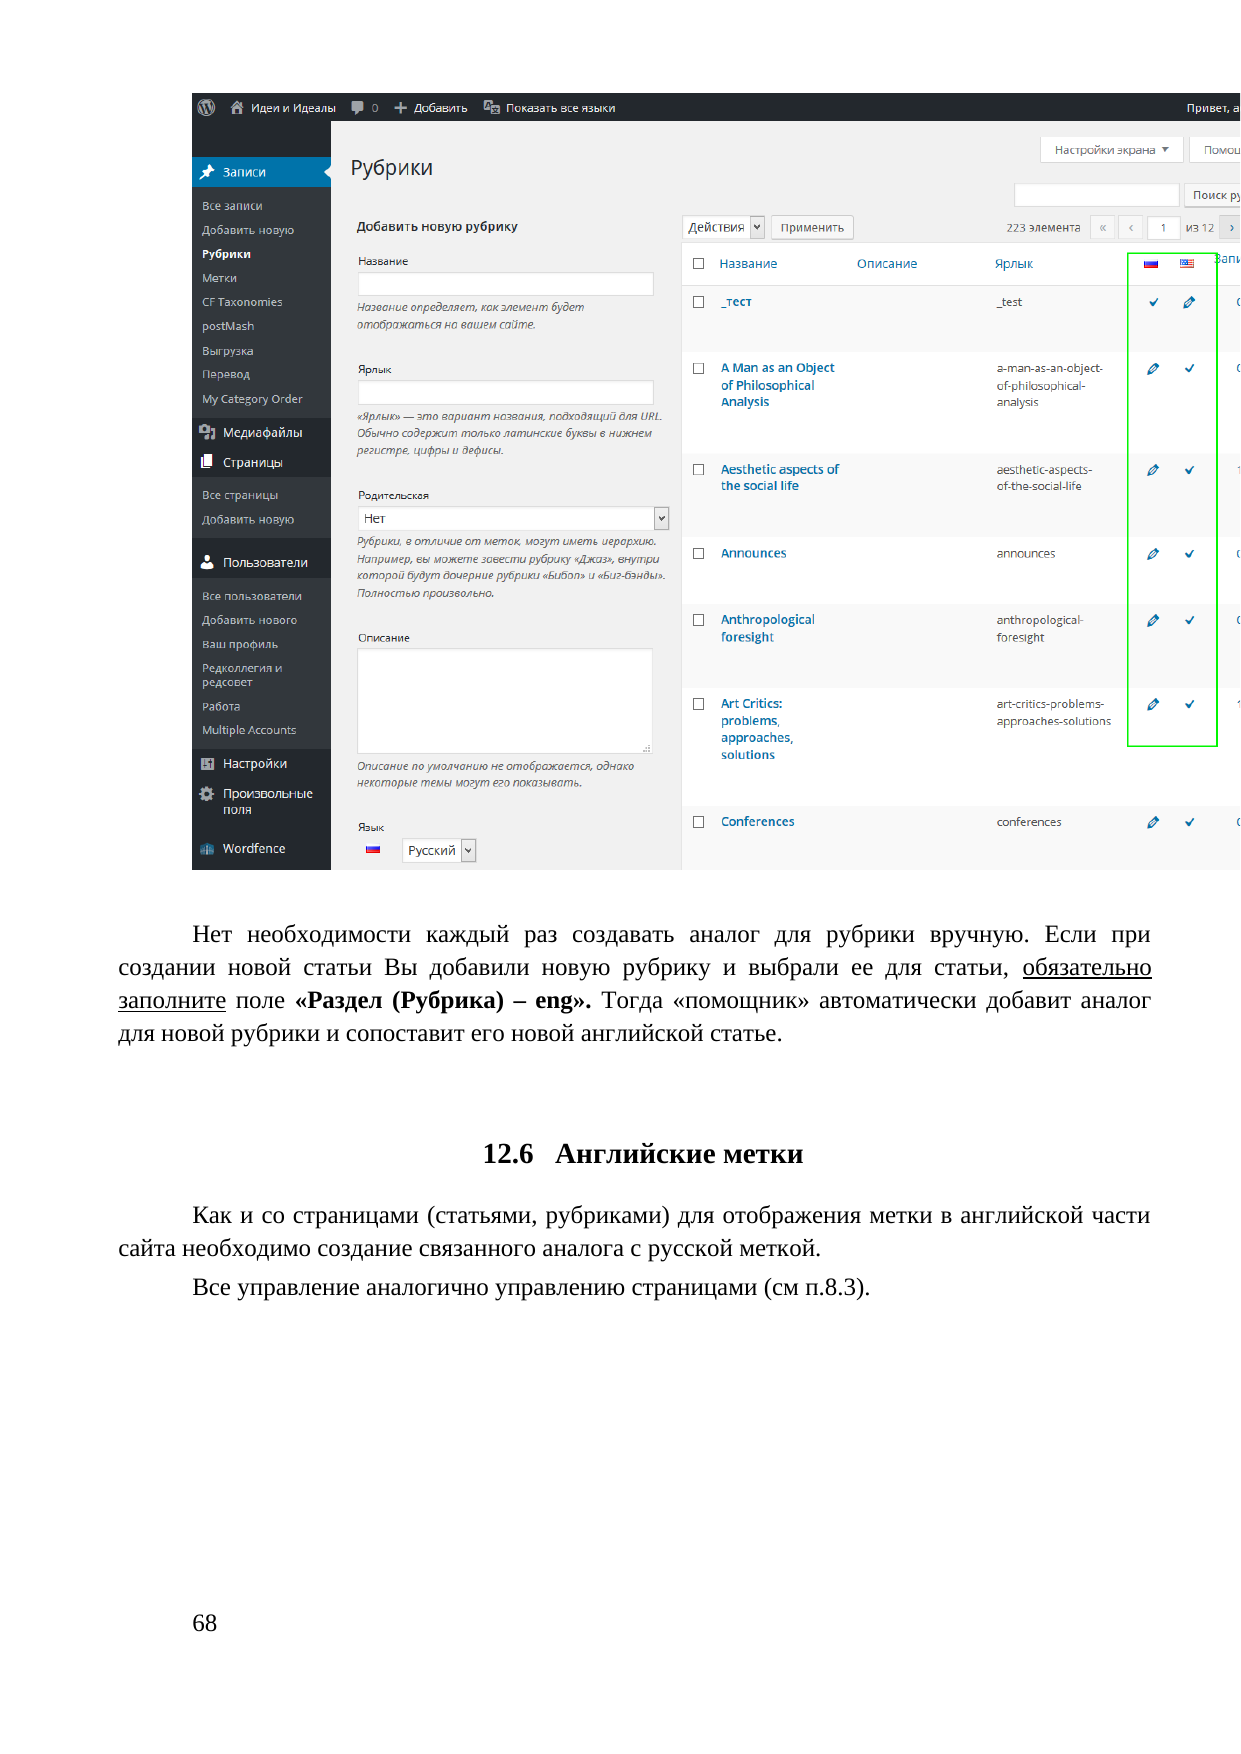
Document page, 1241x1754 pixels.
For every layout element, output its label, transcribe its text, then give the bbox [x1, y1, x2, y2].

picture [203, 165, 213, 176]
text Нет необходимости каждый раз создавать аналог для рубрики вручную. Если при создании новой статьи Вы добавили новую рубрику и выбрали ее для статьи, обязательно заполните поле «Раздел (Рубрика) – eng». Тогда «помощник» автоматически добавит аналог для новой рубрики и сопоставит его новой английской статье. [118, 919, 1152, 1047]
text Как и со страницами (статьями, рубриками) для отображения метки в английской части сайта необходимо создание связанного аналога с русской меткой. [118, 1200, 1152, 1262]
text Английские метки [134, 1136, 1152, 1170]
picture [192, 93, 1241, 870]
text Все управление аналогично управлению страницами (см п.8.3). [118, 1272, 1152, 1301]
